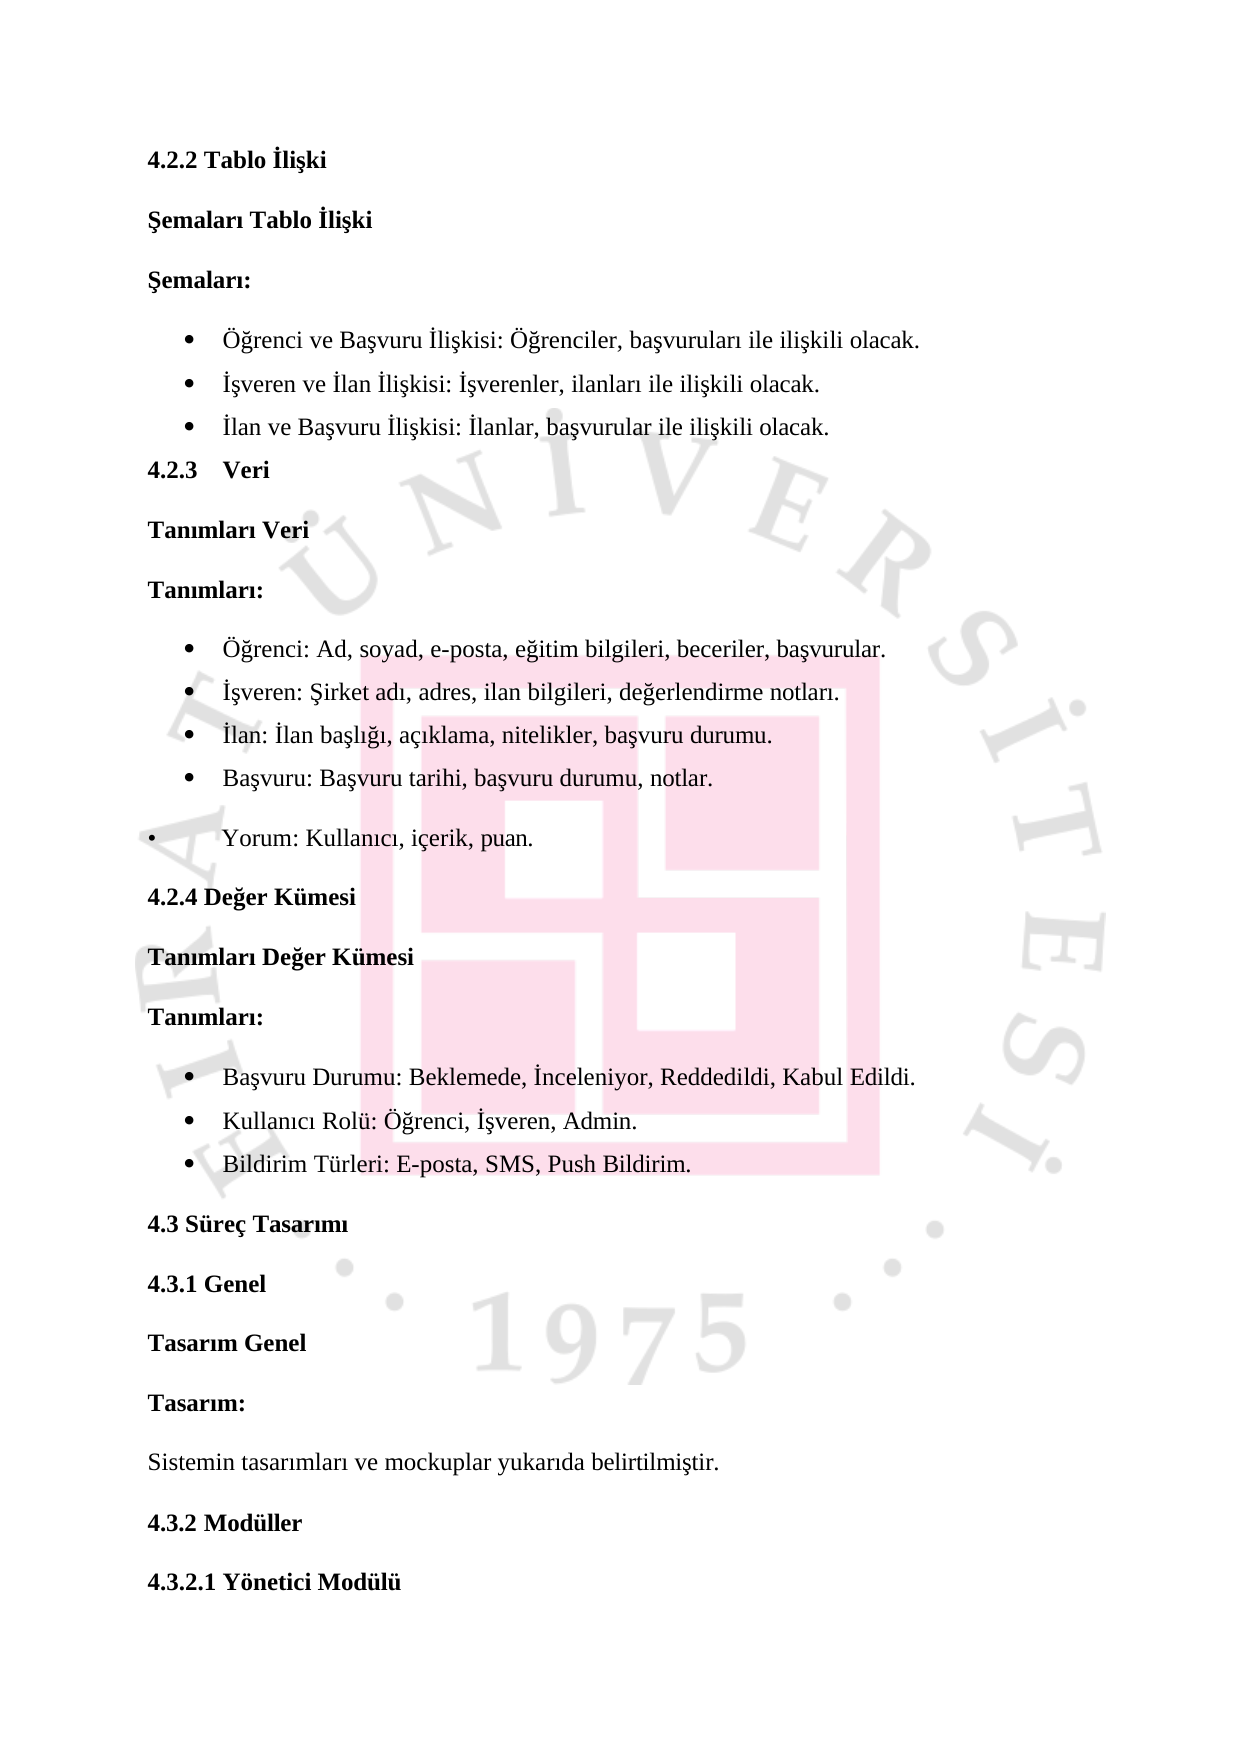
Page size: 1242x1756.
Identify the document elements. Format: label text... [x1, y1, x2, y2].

list İlan: İlan başlığı, açıklama, nitelikler, başvuru durumu. [185, 720, 1117, 749]
list Yorum: Kullanıcı, içerik, puan. [147, 823, 1117, 851]
list Öğrenci: Ad, soyad, e-posta, eğitim bilgileri, beceriler, başvurular. [185, 634, 1117, 663]
list Kullanıcı Rolü: Öğrenci, İşveren, Admin. [185, 1106, 1117, 1135]
subtitle Veri Tanımları Veri Tanımları: [147, 455, 384, 603]
list İşveren: Şirket adı, adres, ilan bilgileri, değerlendirme notları. [185, 677, 1117, 706]
subtitle Değer Kümesi Tanımları Değer Kümesi Tanımları: [147, 882, 468, 1031]
subtitle Süreç Tasarımı [147, 1209, 1117, 1237]
list Yönetici Modülü [147, 1567, 1117, 1596]
list Başvuru: Başvuru tarihi, başvuru durumu, notlar. [185, 763, 1117, 792]
list Genel Tasarım Genel Tasarım: [147, 1269, 362, 1417]
list Bildirim Türleri: E-posta, SMS, Push Bildirim. [185, 1149, 1117, 1178]
list İşveren ve İlan İlişkisi: İşverenler, ilanları ile ilişkili olacak. [185, 369, 1117, 398]
subtitle Tablo İlişki Şemaları Tablo İlişki Şemaları: [147, 145, 427, 294]
list Modüller [147, 1508, 1117, 1537]
list Öğrenci ve Başvuru İlişkisi: Öğrenciler, başvuruları ile ilişkili olacak. [185, 325, 1117, 354]
list Başvuru Durumu: Beklemede, İnceleniyor, Reddedildi, Kabul Edildi. [185, 1062, 1117, 1092]
list İlan ve Başvuru İlişkisi: İlanlar, başvurular ile ilişkili olacak. [185, 412, 1117, 441]
text Sistemin tasarımları ve mockuplar yukarıda belirtilmiştir. [147, 1448, 1117, 1477]
